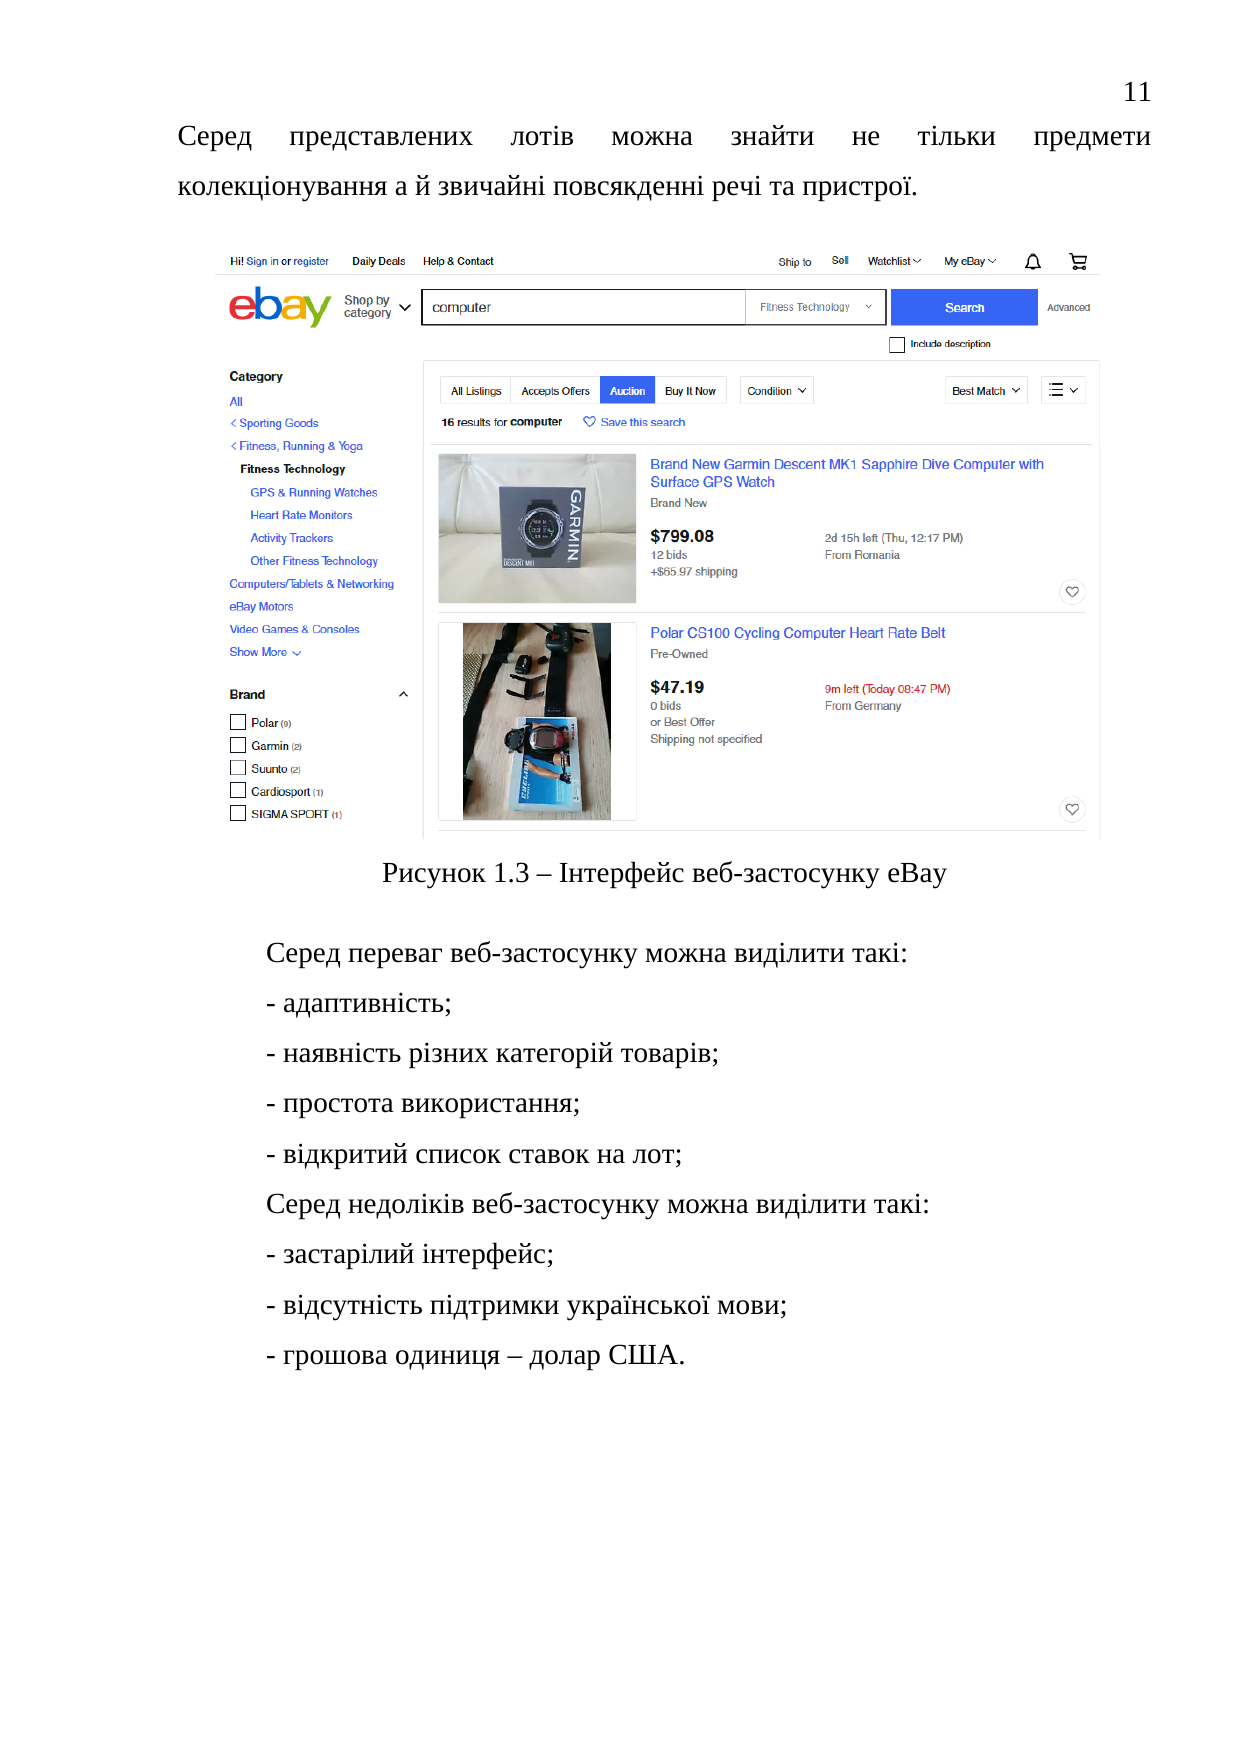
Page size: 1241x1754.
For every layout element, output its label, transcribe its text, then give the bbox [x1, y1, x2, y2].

list наявність різних категорій товарів; [177, 1035, 1152, 1069]
picture [215, 247, 1114, 839]
text Серед недоліків веб-застосунку можна виділити такі: [177, 1186, 1152, 1220]
text Серед переваг веб-застосунку можна виділити такі: [177, 935, 1152, 968]
list простота використання; [177, 1086, 1152, 1119]
list відкритий список ставок на лот; [177, 1136, 1152, 1169]
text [177, 118, 1152, 202]
list грошова одиниця – долар США. [177, 1337, 1152, 1371]
list адаптивність; [177, 985, 1152, 1018]
list відсутність підтримки української мови; [177, 1287, 1152, 1320]
list застарілий інтерфейс; [177, 1237, 1152, 1270]
text Рисунок 1.3 – Інтерфейс веб-застосунку eBay [177, 855, 1152, 889]
